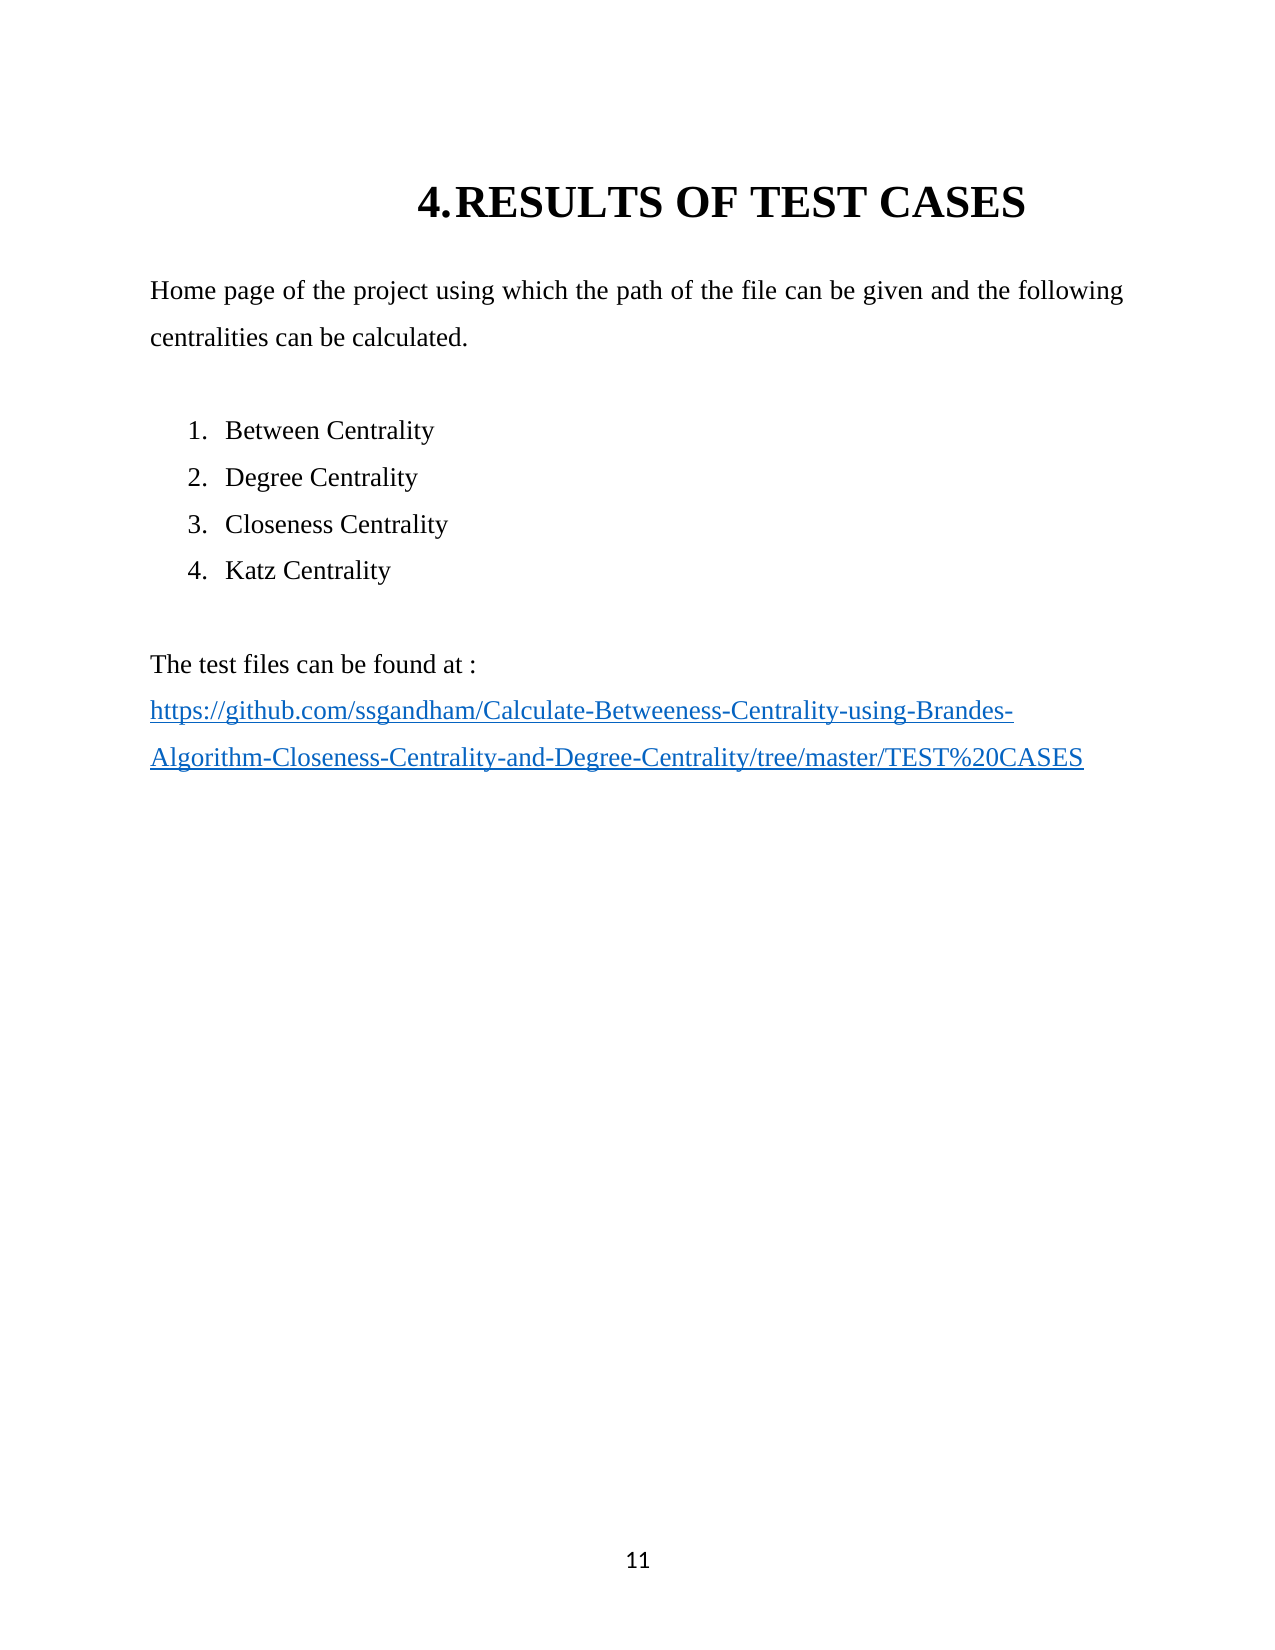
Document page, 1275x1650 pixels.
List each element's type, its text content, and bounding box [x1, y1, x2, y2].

list Katz Centrality [187, 554, 1125, 586]
list Degree Centrality [187, 461, 1125, 492]
list Between Centrality [187, 414, 1125, 446]
subtitle RESULTS OF TEST CASES [319, 175, 1125, 228]
list Closeness Centrality [187, 508, 1125, 539]
text https://github.com/ssgandham/Calculate-Betweeness-Centrality-using-Brandes-Algorithm-Closeness-Centrality-and-Degree-Centrality/tree/master/TEST%20CASES [150, 694, 1125, 772]
text The test files can be found at : [150, 648, 1125, 679]
text Home page of the project using which the path of the file can be given and the following centralities can be calculated. [150, 274, 1125, 352]
